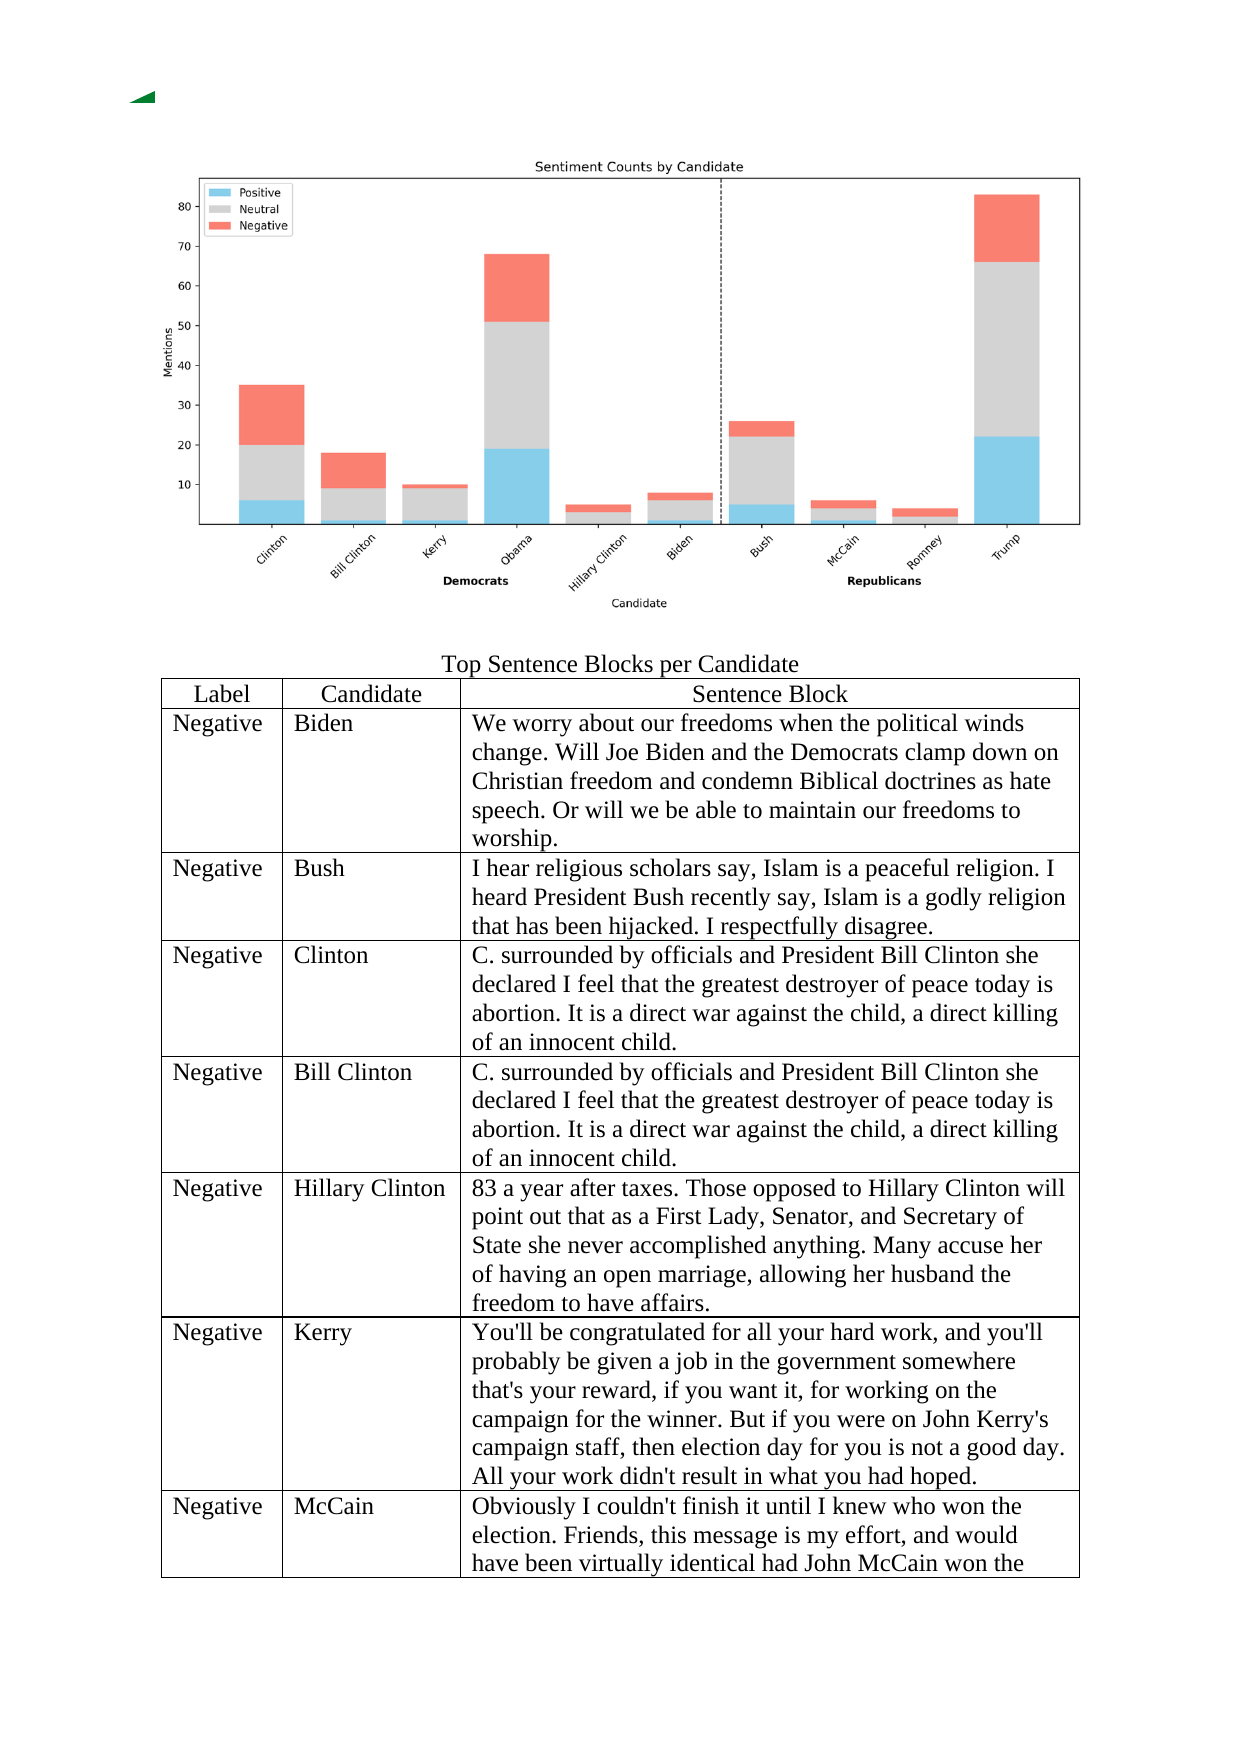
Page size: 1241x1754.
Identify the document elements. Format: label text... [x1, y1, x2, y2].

table_cell Negative [162, 941, 282, 1056]
table_cell Bush [283, 853, 460, 939]
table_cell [461, 1491, 1079, 1577]
table_cell C. surrounded by officials and President Bill Clinton she declared I feel that the greatest destroyer of peace today is abortion. It is a direct war against the child, a direct killing of an innocent child. [461, 941, 1079, 1056]
table_cell Negative [162, 1057, 282, 1172]
table_header Candidate [283, 679, 460, 707]
table_cell We worry about our freedoms when the political winds change. Will Joe Biden and the Democrats clamp down on Christian freedom and condemn Biblical doctrines as hate speech. Or will we be able to maintain our freedoms to worship. [461, 709, 1079, 852]
text Top Sentence Blocks per Candidate [150, 649, 1090, 678]
table_cell You'll be congratulated for all your hard work, and you'll probably be given a job in the government somewhere that's your reward, if you want it, for working on the campaign for the winner. But if you were on John Kerry's campaign staff, then election day for you is not a good day. All your work didn't result in what you had hoped. [461, 1318, 1079, 1490]
table_cell Negative [162, 1173, 282, 1316]
table_cell Negative [162, 1318, 282, 1490]
table_cell Bill Clinton [283, 1057, 460, 1172]
table_cell 83 a year after taxes. Those opposed to Hillary Clinton will point out that as a First Lady, Senator, and Secretary of State she never accomplished anything. Many accuse her of having an open marriage, allowing her husband the freedom to have affairs. [461, 1173, 1079, 1316]
table_cell I hear religious scholars say, Islam is a peaceful religion. I heard President Bush recently say, Islam is a godly religion that has been hijacked. I respectfully disagree. [461, 853, 1079, 939]
table_cell Biden [283, 709, 460, 852]
table_cell Hillary Clinton [283, 1173, 460, 1316]
picture [150, 150, 1091, 621]
table_cell Negative [162, 709, 282, 852]
table_cell McCain [283, 1491, 460, 1577]
table_cell Clinton [283, 941, 460, 1056]
table_cell Kerry [283, 1318, 460, 1490]
table_cell Negative [162, 853, 282, 939]
table_cell Negative [162, 1491, 282, 1577]
table_cell C. surrounded by officials and President Bill Clinton she declared I feel that the greatest destroyer of peace today is abortion. It is a direct war against the child, a direct killing of an innocent child. [461, 1057, 1079, 1172]
table_header Sentence Block [461, 679, 1079, 707]
table_header Label [162, 679, 282, 707]
